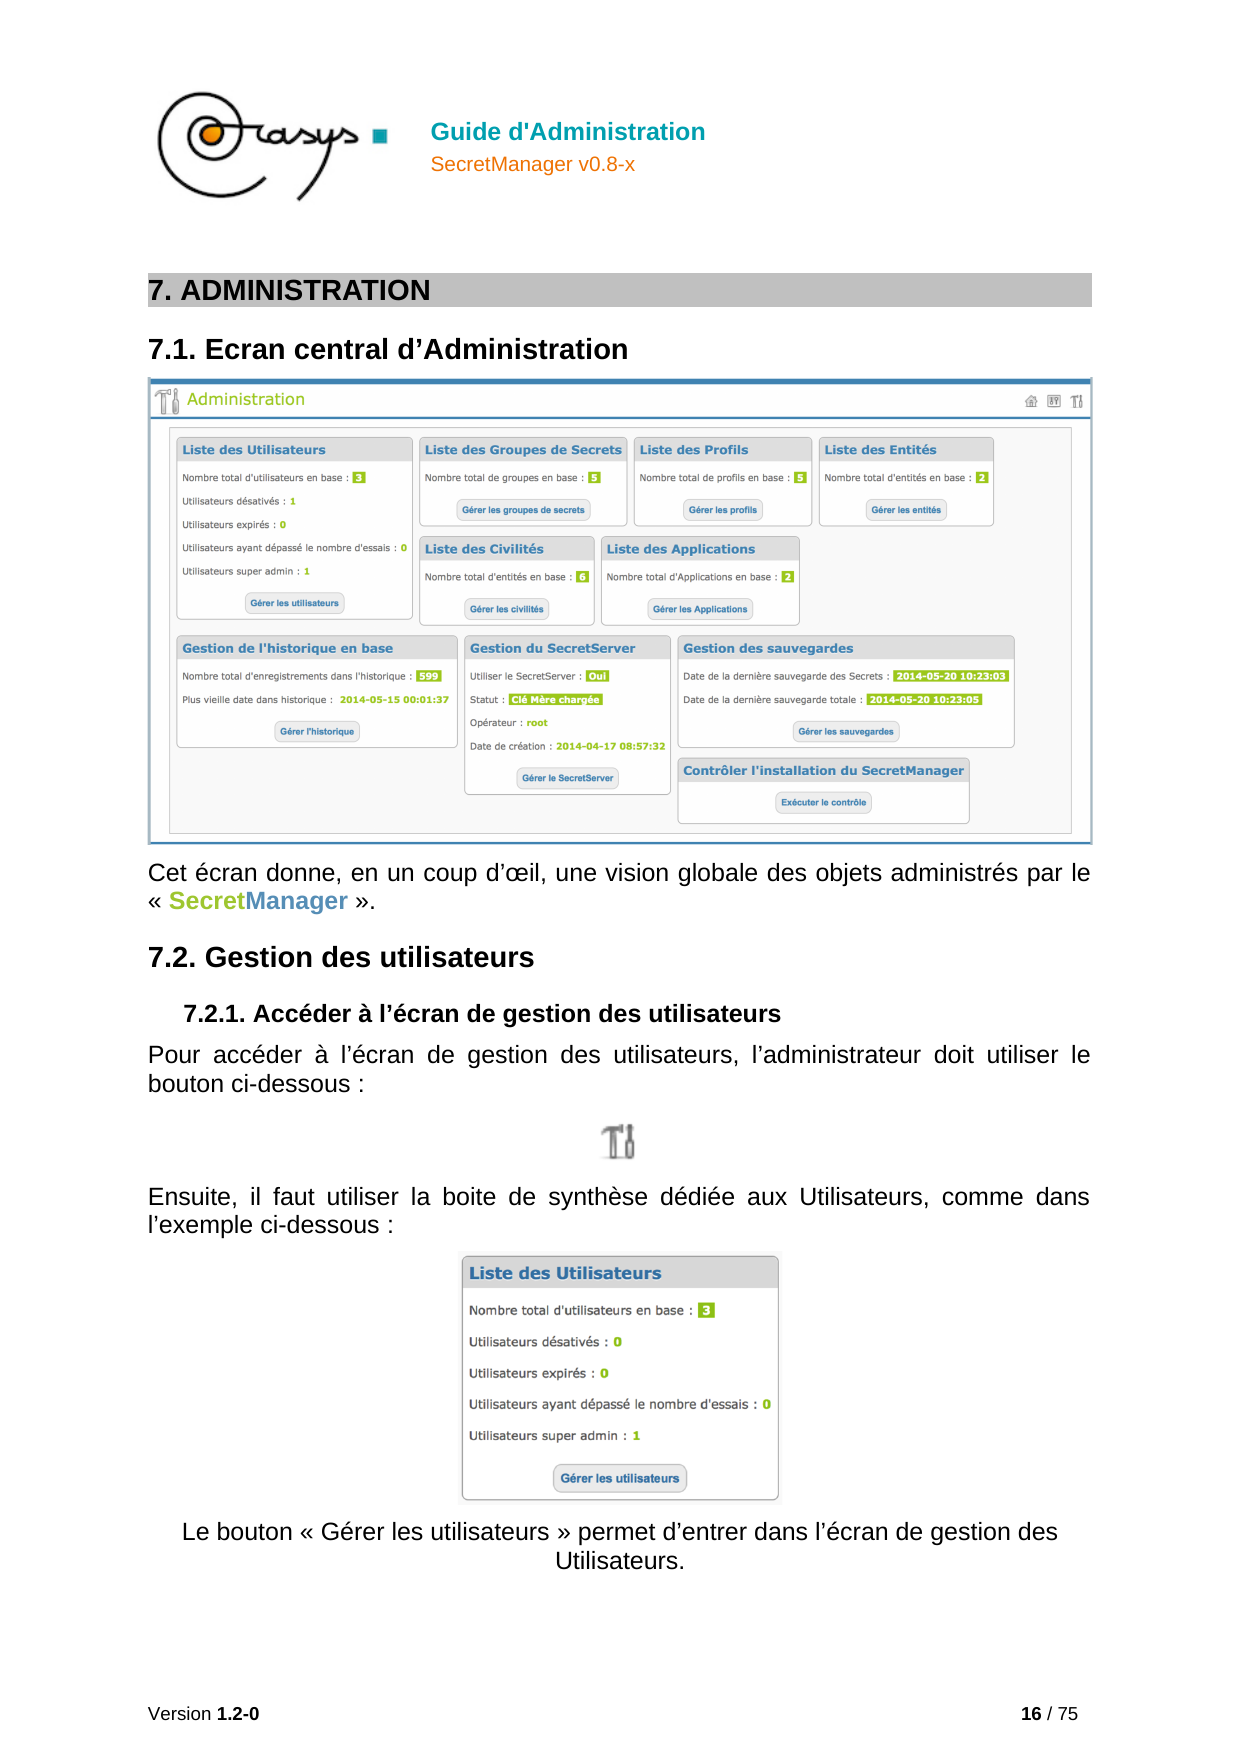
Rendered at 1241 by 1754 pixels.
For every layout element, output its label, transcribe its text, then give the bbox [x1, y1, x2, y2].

subtitle Accéder à l’écran de gestion des utilisateurs [183, 998, 1092, 1027]
subtitle Gestion des utilisateurs [148, 940, 1092, 973]
subtitle Administration [148, 273, 1092, 307]
text Ensuite, il faut utiliser la boite de synthèse dédiée aux Utilisateurs, comme dans l’exemple ci-dessous : [148, 1182, 1092, 1239]
subtitle Ecran central d’Administration [148, 332, 1092, 365]
picture [147, 80, 408, 220]
picture [457, 1251, 783, 1505]
picture [147, 377, 1093, 845]
picture [589, 1109, 651, 1169]
text Pour accéder à l’écran de gestion des utilisateurs, l’administrateur doit utiliser le bouton ci-dessous : [148, 1040, 1092, 1097]
text Cet écran donne, en un coup d’œil, une vision globale des objets administrés par le « SecretManager ». [148, 857, 1092, 915]
text Le bouton « Gérer les utilisateurs » permet d’entrer dans l’écran de gestion des Utilisateurs. [148, 1517, 1092, 1575]
